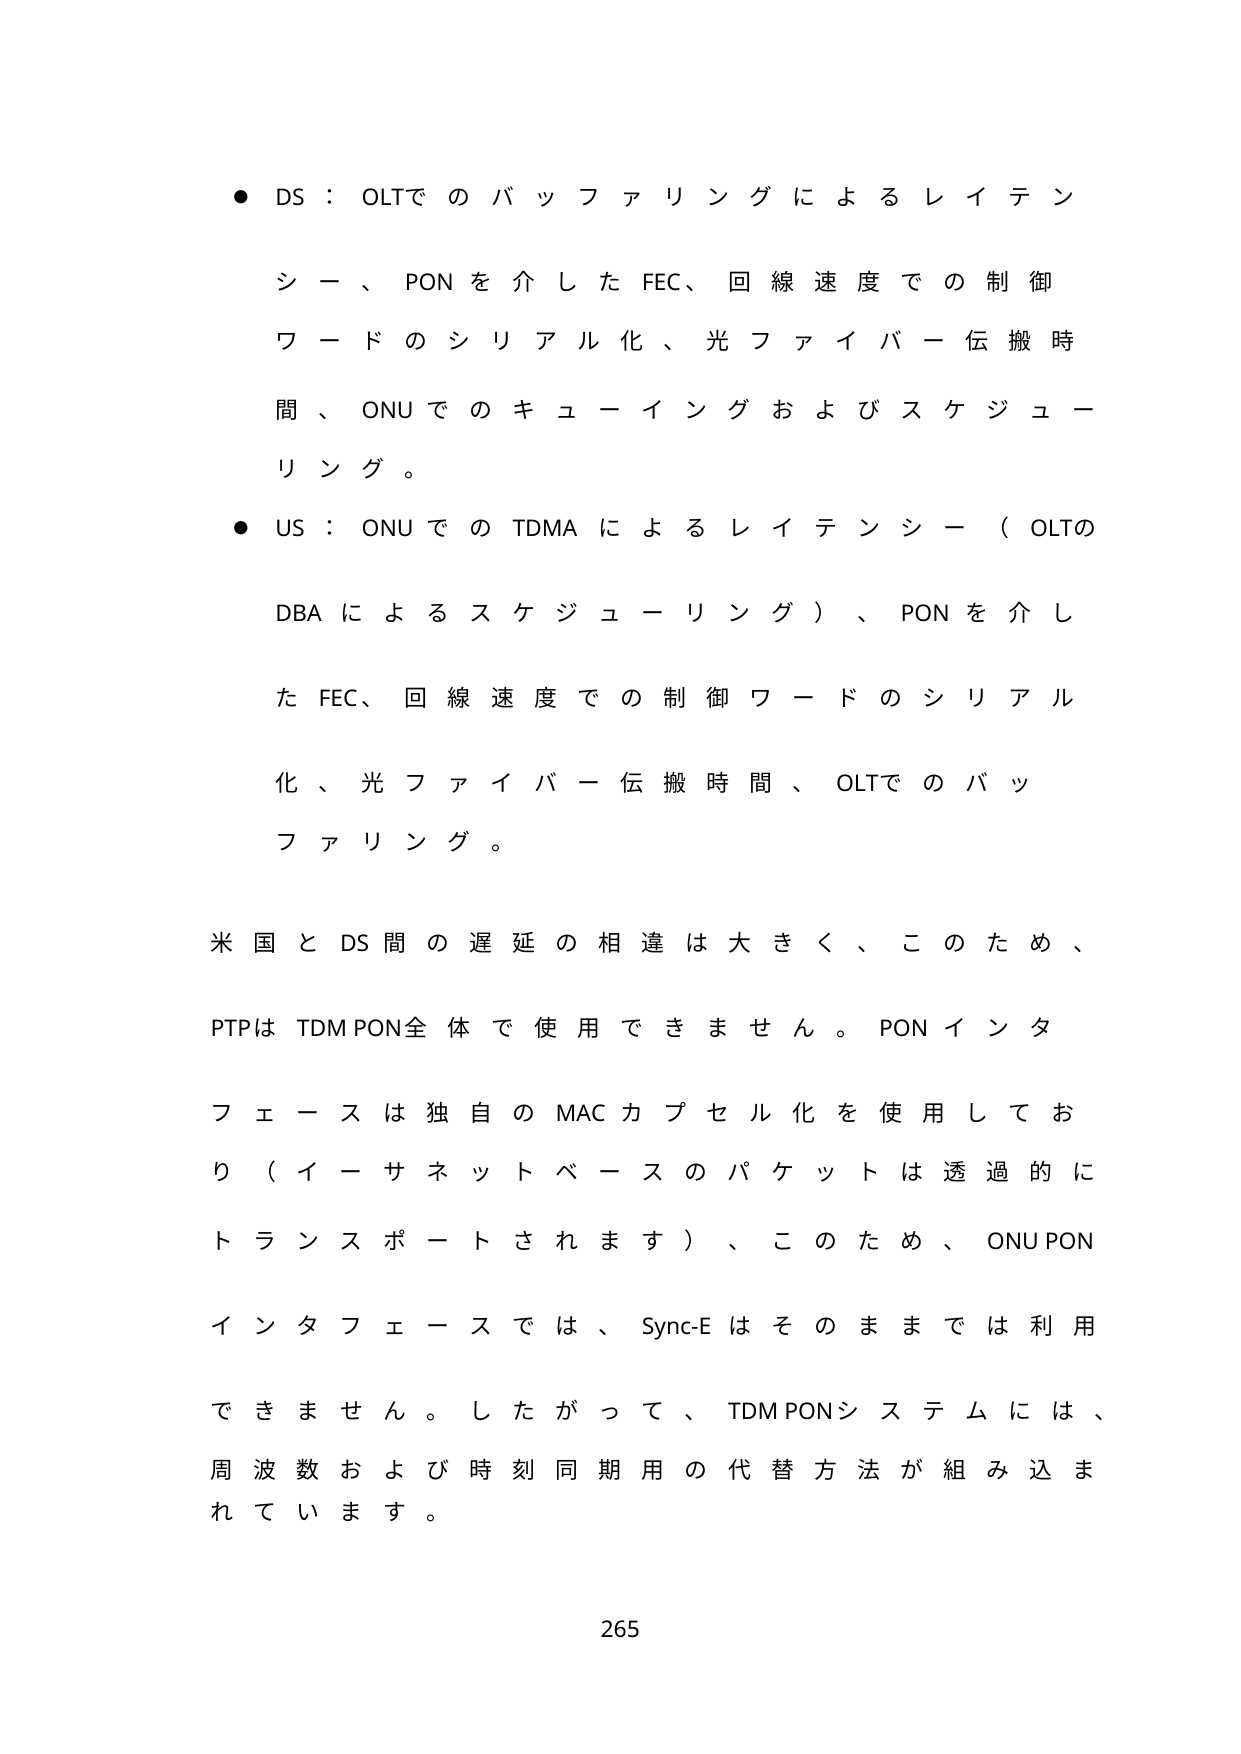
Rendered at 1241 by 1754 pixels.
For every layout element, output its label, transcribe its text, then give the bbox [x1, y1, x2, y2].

list DS：OLTでのバッファリングによるレイテンシー、PONを介したFEC、回線速度での制御ワードのシリアル化、光ファイバー伝搬時間、ONUでのキューイングおよびスケジューリング。 [226, 162, 1116, 484]
list US：ONUでのTDMAによるレイテンシー（OLTのDBAによるスケジューリング）、PONを介したFEC、回線速度での制御ワードのシリアル化、光ファイバー伝搬時間、OLTでのバッファリング。 [226, 493, 1116, 857]
text 米国とDS間の遅延の相違は大きく、このため、PTPはTDM PON全体で使用できません。PONインタフェースは独自のMACカプセル化を使用しており（イーサネットベースのパケットは透過的にトランスポートされます）、このため、ONU PONインタフェースでは、Sync-Eはそのままでは利用できません。したがって、TDM PONシステムには、周波数および時刻同期用の代替方法が組み込まれています。 [192, 908, 1116, 1527]
